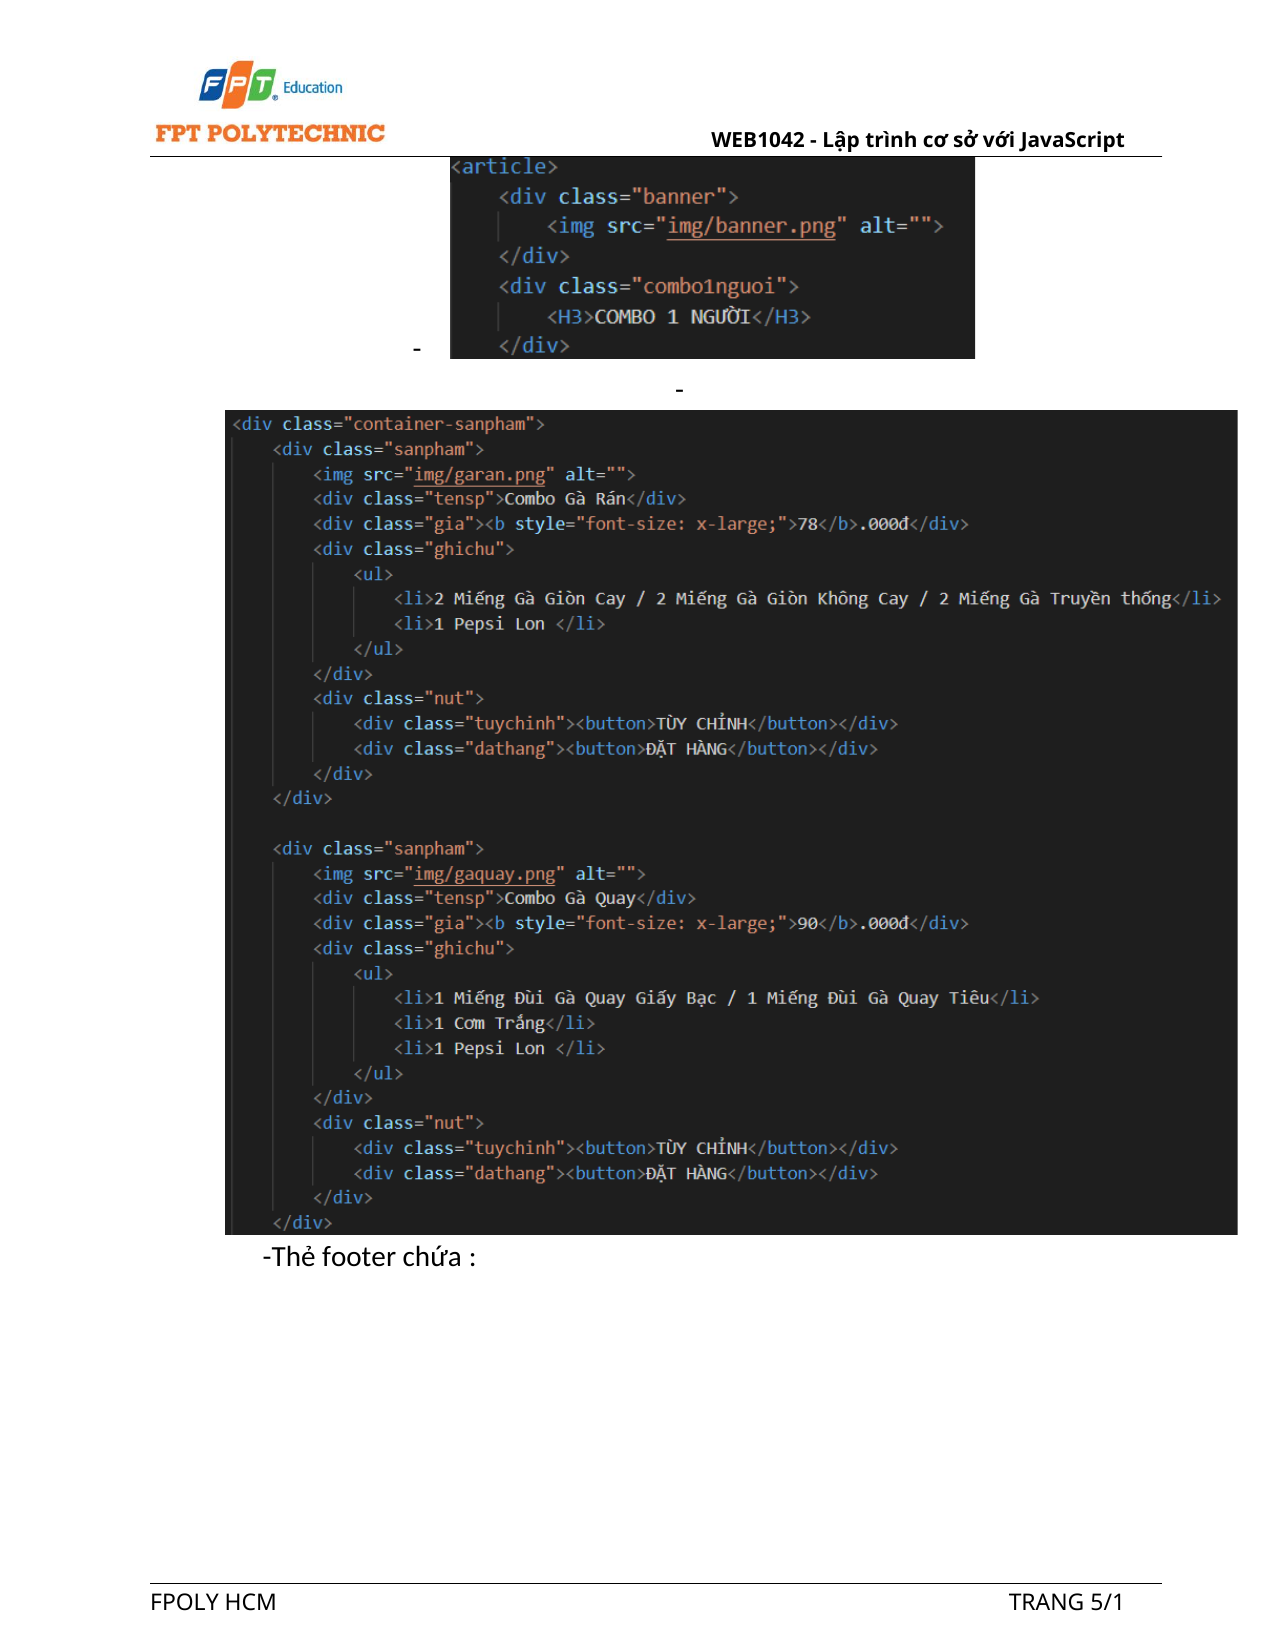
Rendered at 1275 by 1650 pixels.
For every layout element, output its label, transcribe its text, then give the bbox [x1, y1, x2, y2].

picture [450, 157, 976, 359]
picture [225, 410, 1238, 1235]
list -Thẻ footer chứa : [262, 1238, 1162, 1274]
picture [150, 56, 388, 148]
